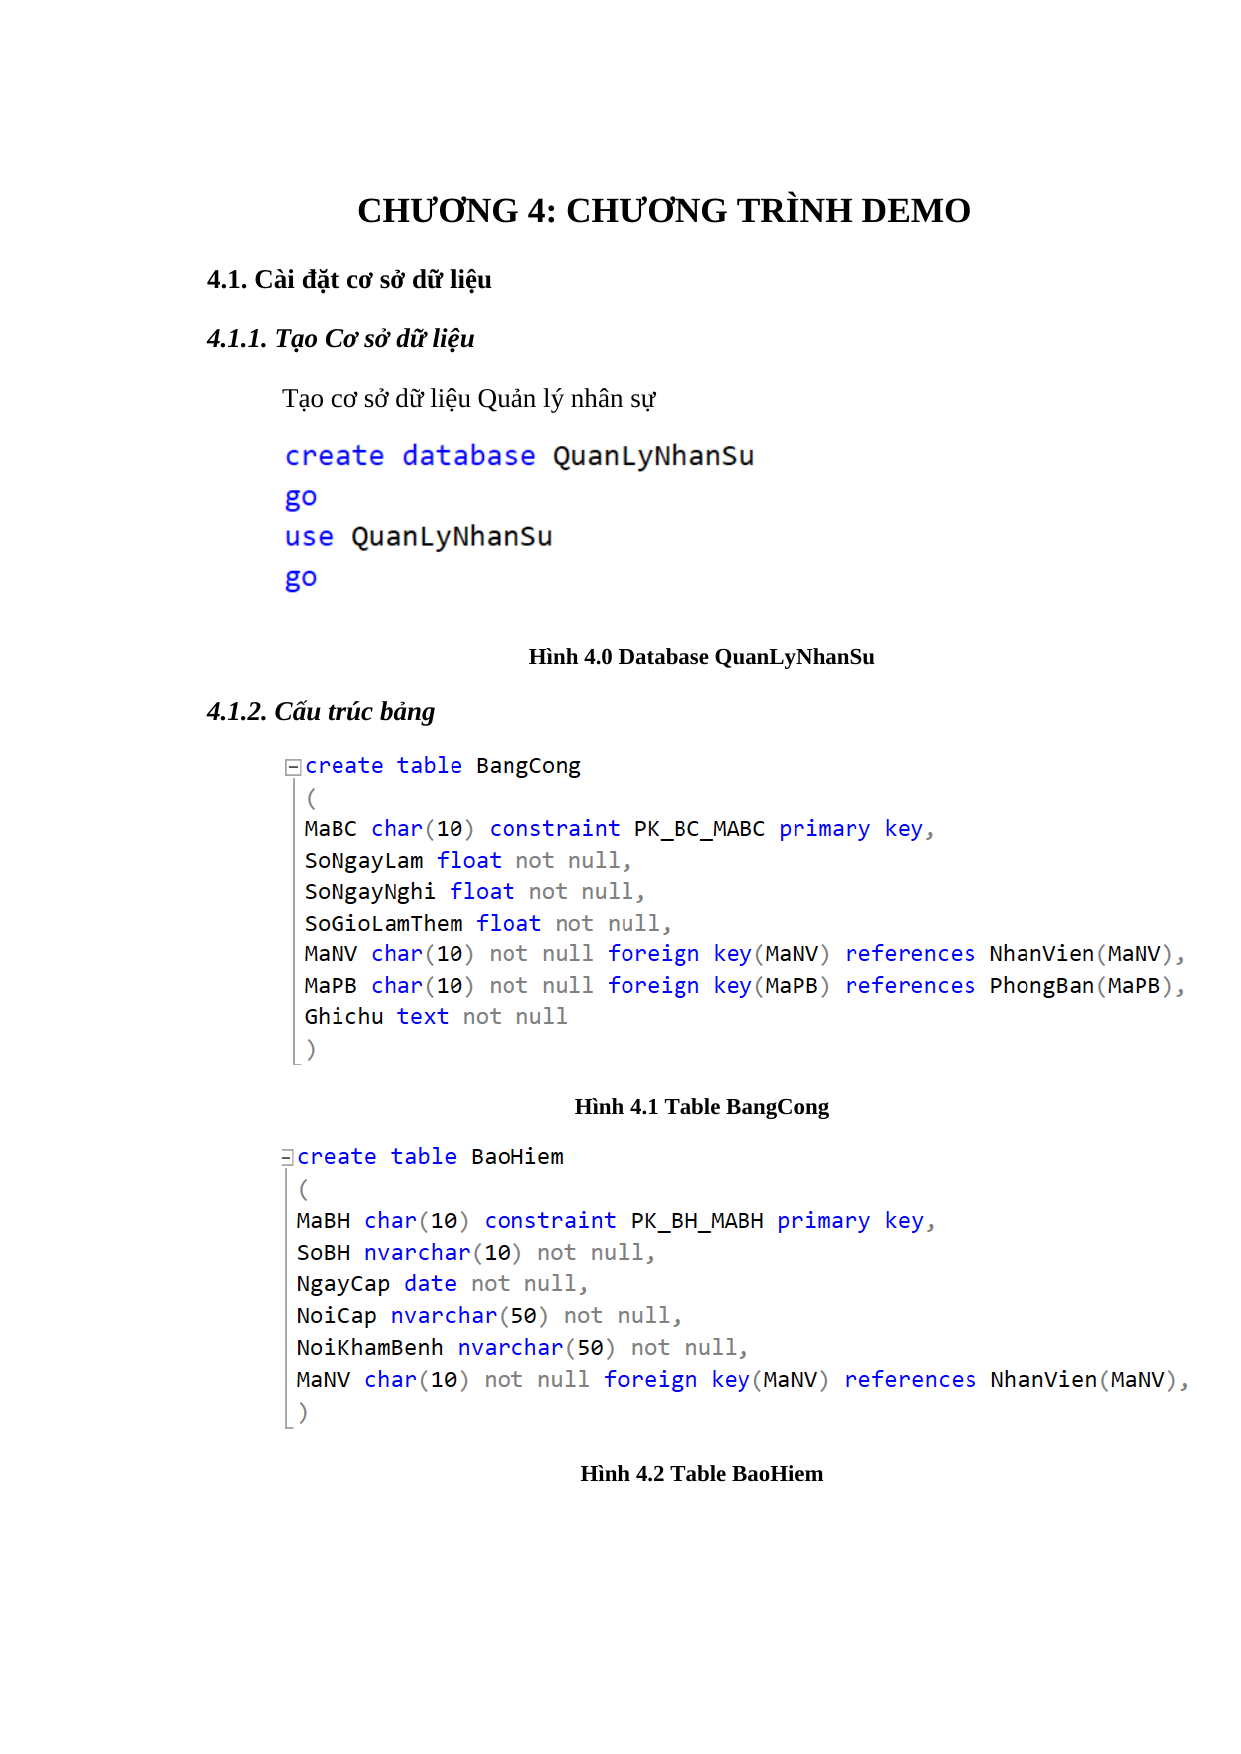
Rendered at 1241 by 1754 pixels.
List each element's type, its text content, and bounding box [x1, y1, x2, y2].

subtitle 4.1.1. Tạo Cơ sở dữ liệu [207, 323, 1122, 354]
picture [281, 753, 1198, 1065]
text Hình 4.1 Table BangCong [207, 1093, 1122, 1119]
subtitle 4.1.2. Cấu trúc bảng [207, 695, 1122, 726]
picture [281, 441, 769, 615]
subtitle 4.1. Cài đặt cơ sở dữ liệu [207, 263, 1122, 294]
text Hình 4.2 Table BaoHiem [207, 1460, 1122, 1487]
text Tạo cơ sở dữ liệu Quản lý nhân sự [207, 382, 1122, 413]
text Hình 4.0 Database QuanLyNhanSu [207, 643, 1122, 669]
picture [281, 1145, 1198, 1433]
subtitle CHƯƠNG 4: CHƯƠNG TRÌNH DEMO [207, 190, 1122, 231]
